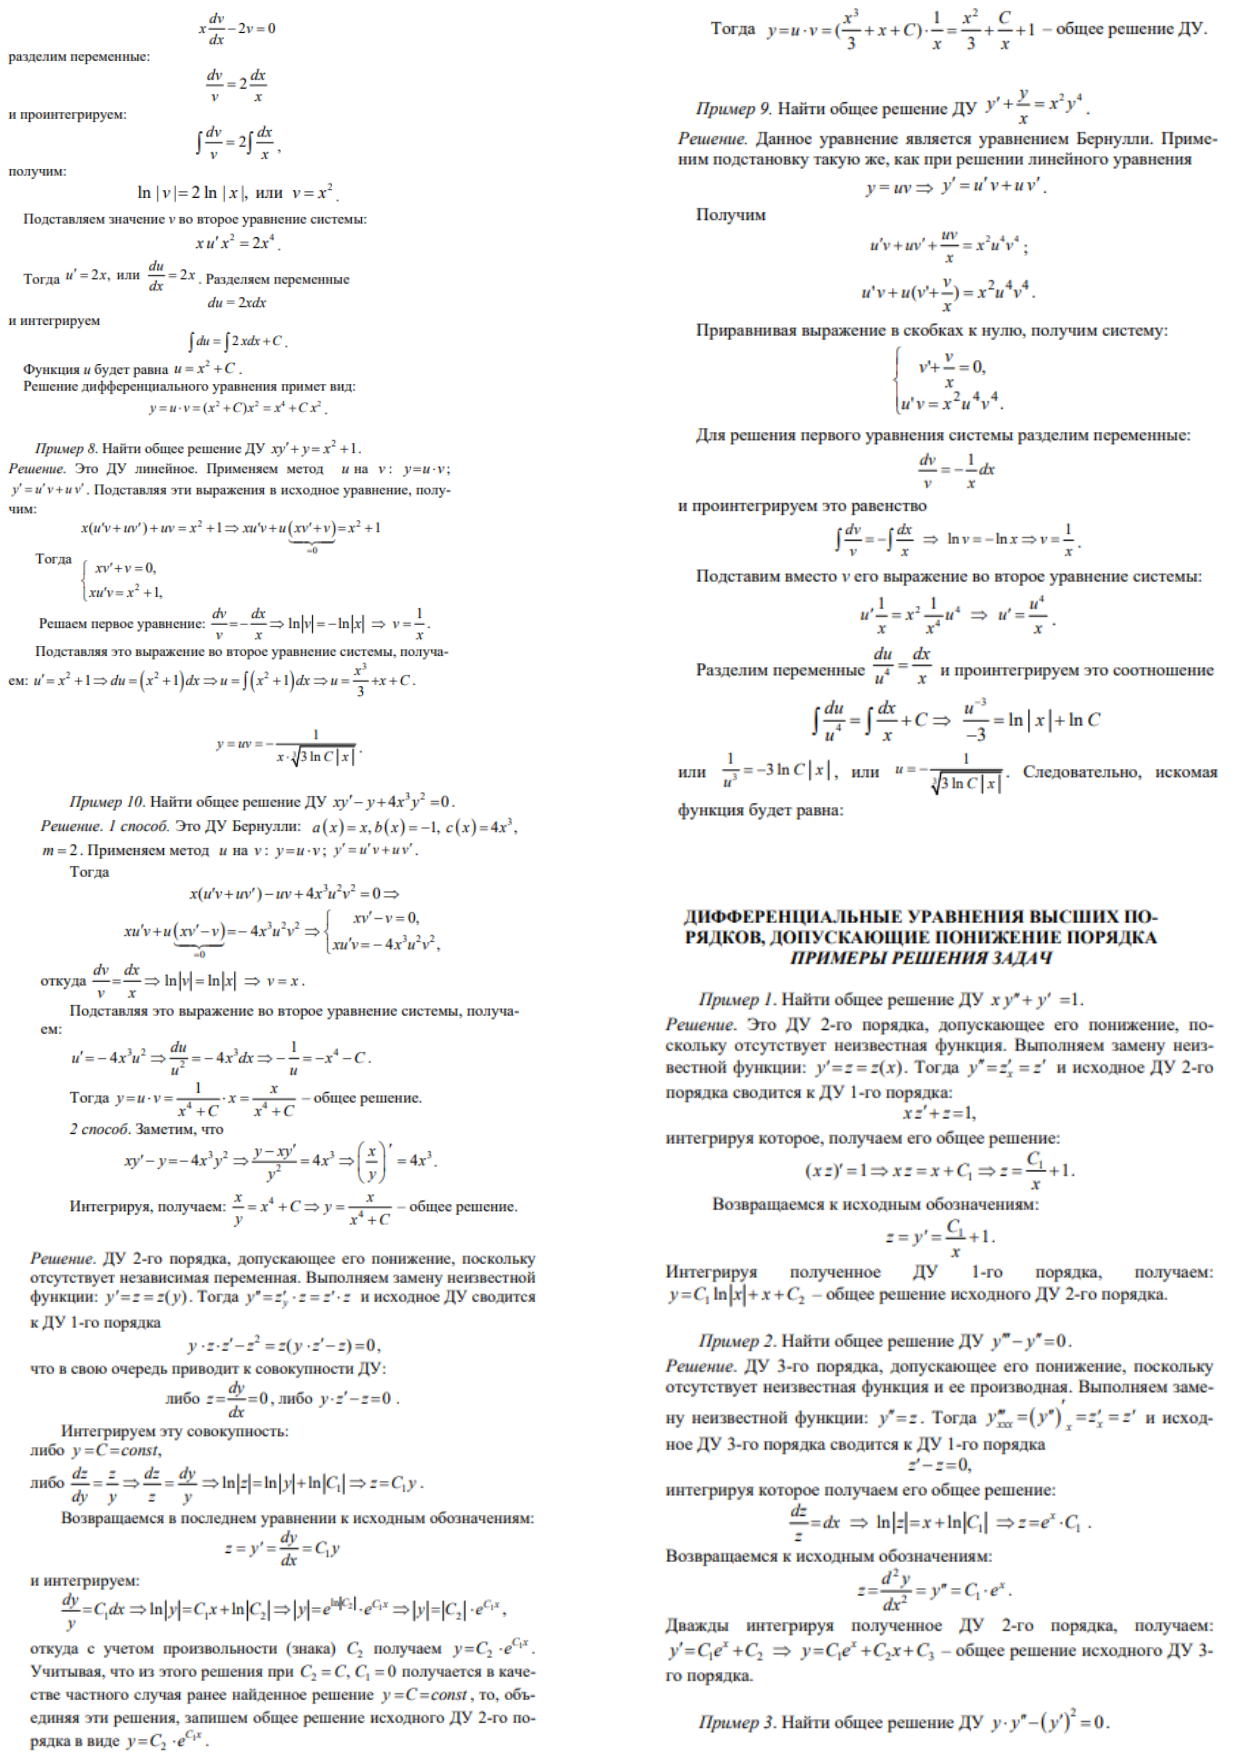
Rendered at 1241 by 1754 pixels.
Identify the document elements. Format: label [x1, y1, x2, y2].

picture [20, 1245, 549, 1753]
picture [666, 3, 1238, 836]
picture [656, 898, 1238, 1749]
picture [0, 3, 459, 704]
picture [23, 714, 554, 1238]
